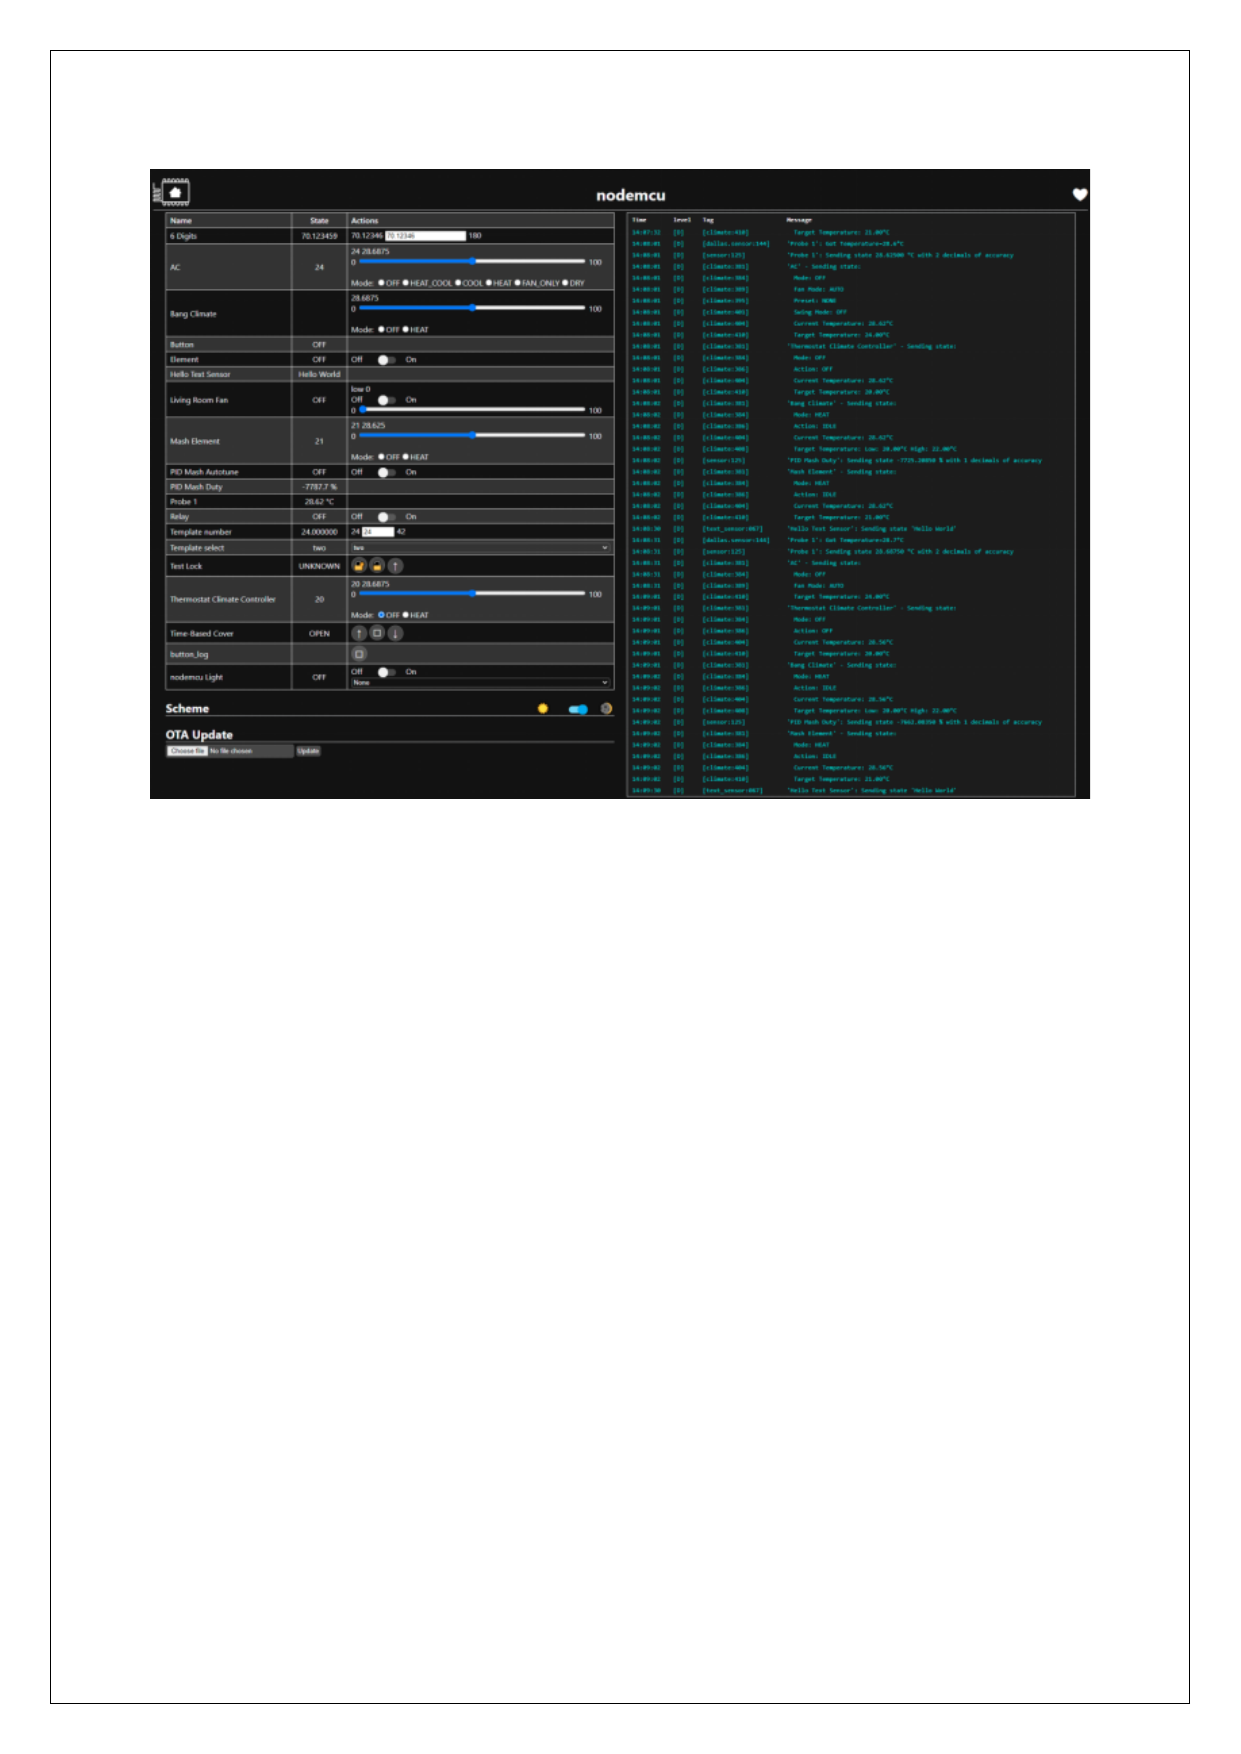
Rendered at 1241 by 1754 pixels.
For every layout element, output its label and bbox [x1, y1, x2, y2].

picture [150, 169, 1091, 799]
